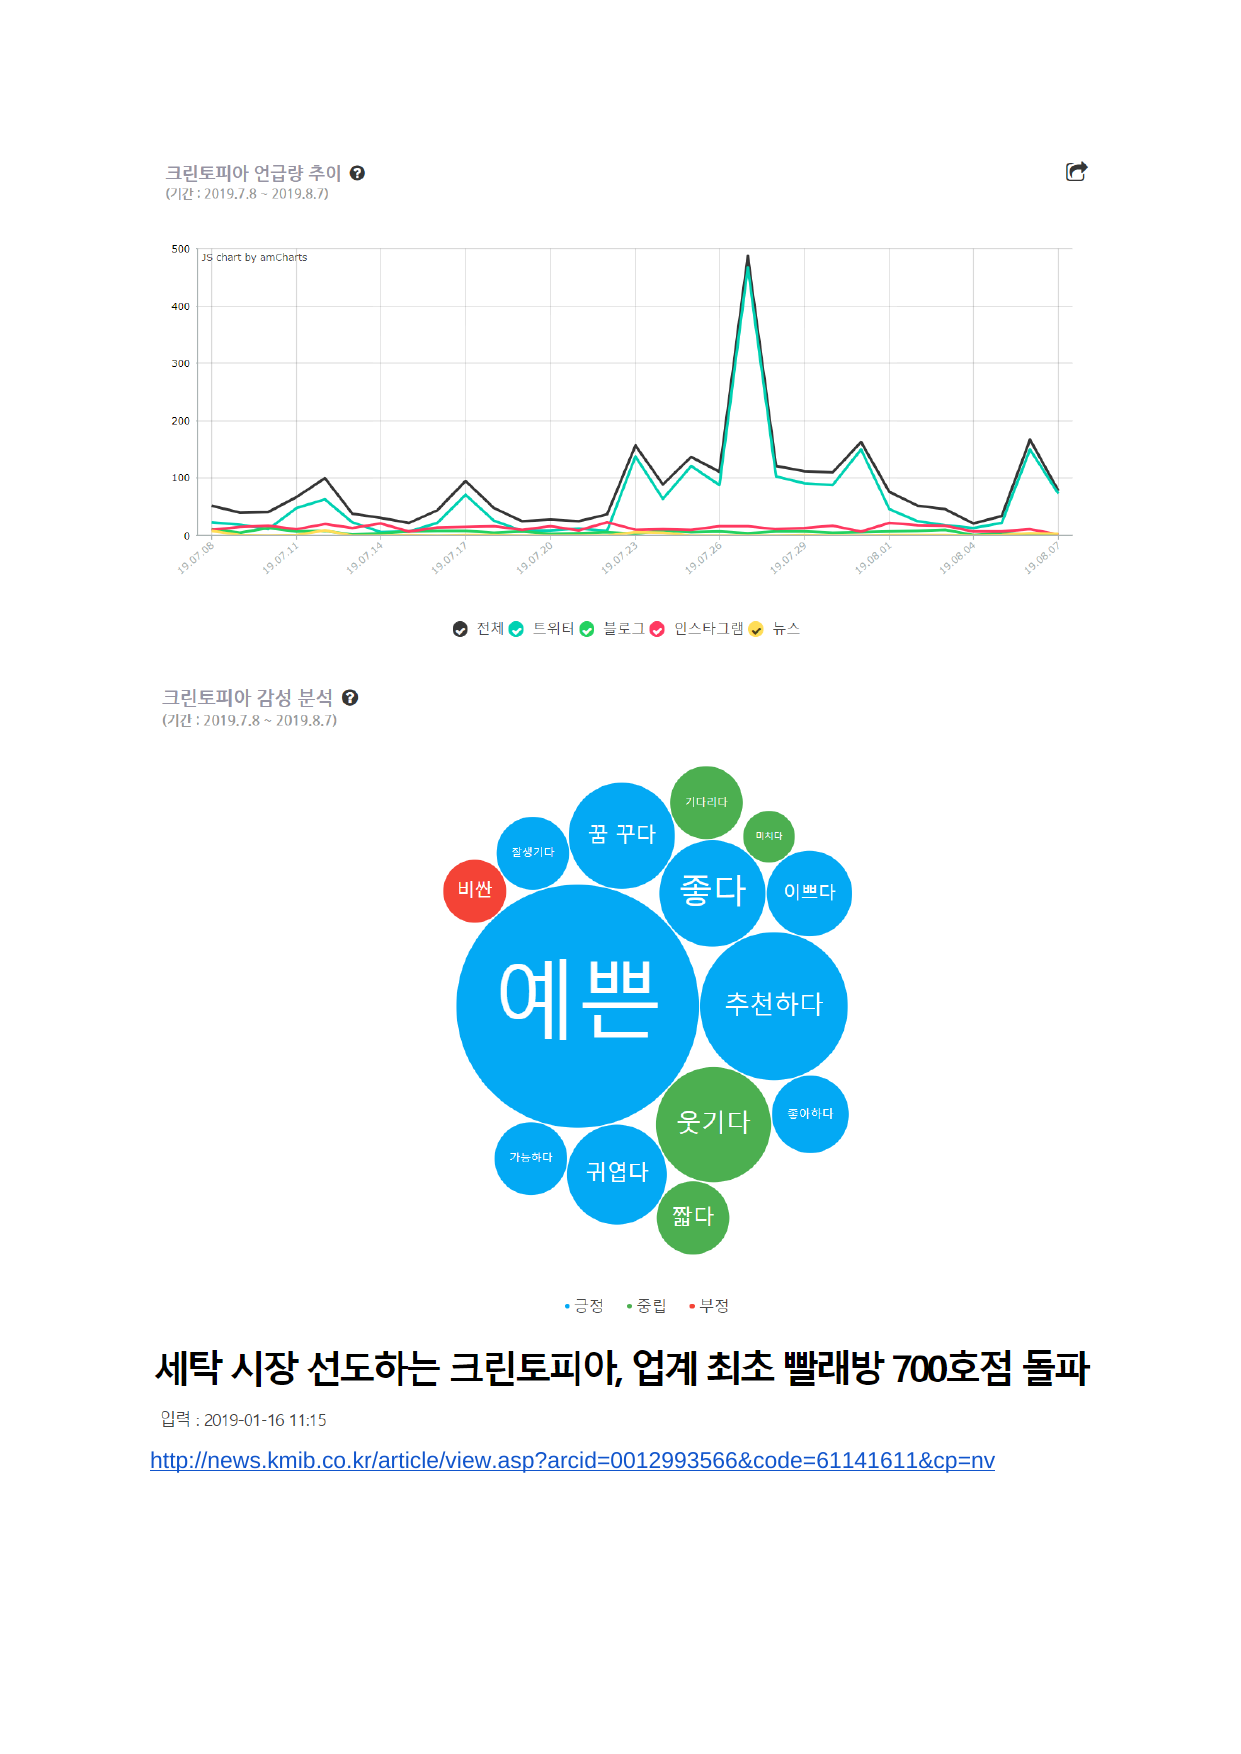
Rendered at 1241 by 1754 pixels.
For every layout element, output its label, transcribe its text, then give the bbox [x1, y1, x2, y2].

picture [150, 150, 1091, 665]
picture [150, 1343, 1091, 1444]
picture [150, 668, 1091, 1340]
text http://news.kmib.co.kr/article/view.asp?arcid=0012993566&code=61141611&cp=nv [150, 1444, 1090, 1473]
